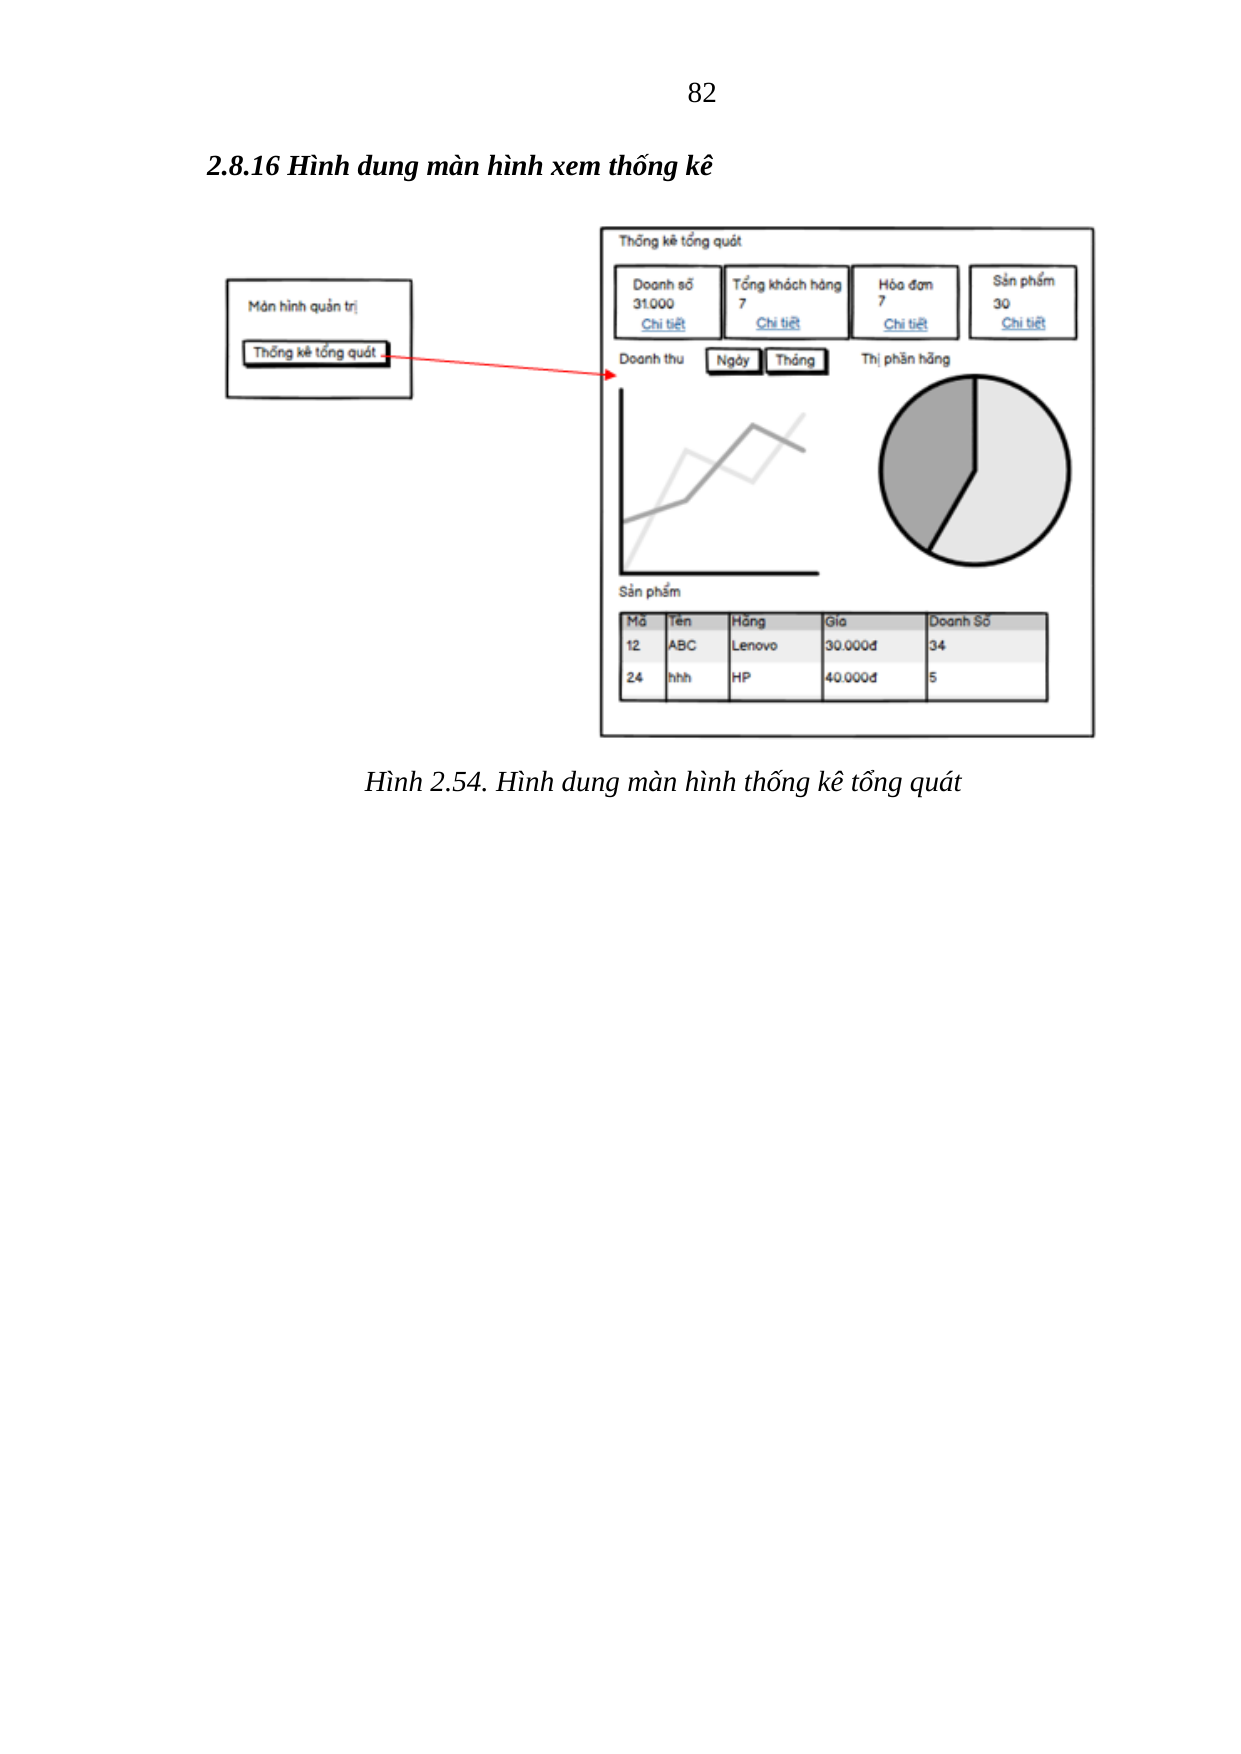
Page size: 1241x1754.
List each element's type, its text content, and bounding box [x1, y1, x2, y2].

picture [206, 210, 1119, 748]
text Hình .. Hình dung màn hình thống kê tổng quát [207, 764, 1122, 798]
subtitle Hình dung màn hình xem thống kê [207, 148, 1122, 181]
